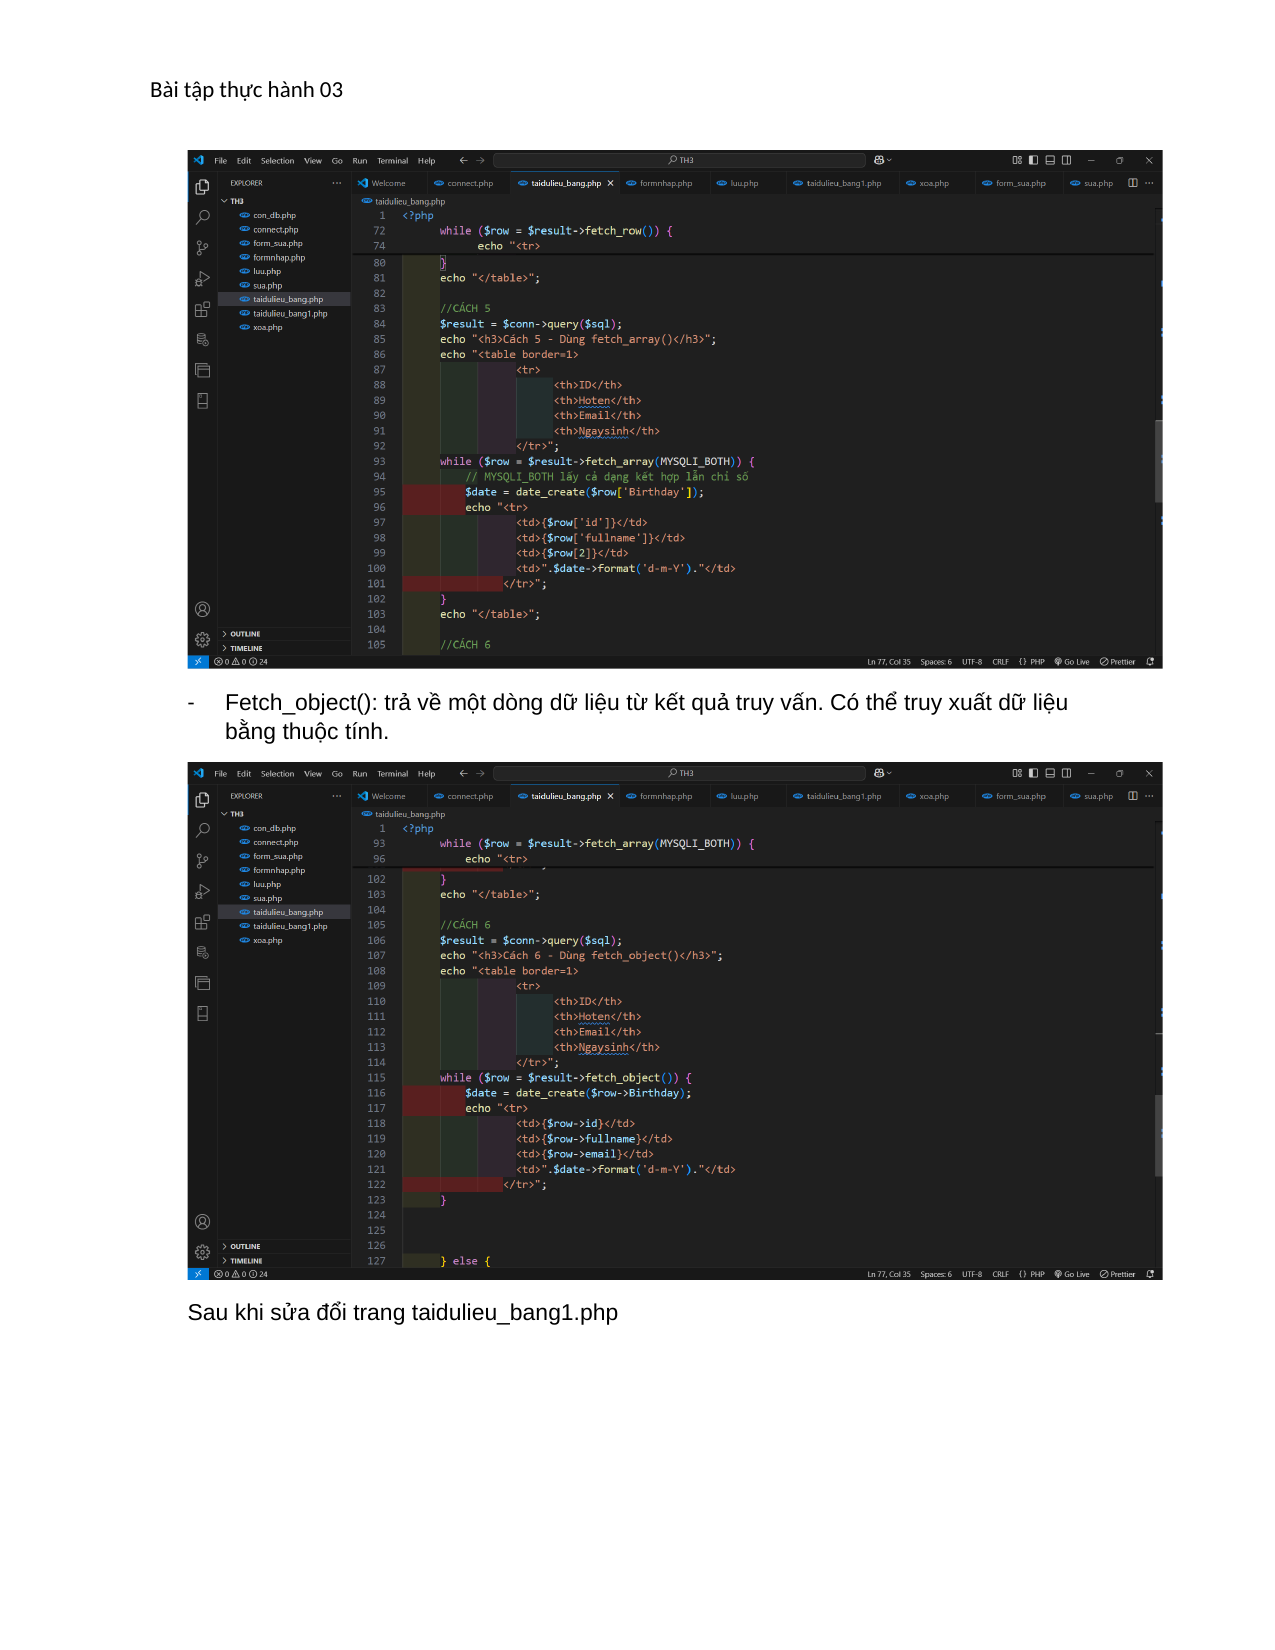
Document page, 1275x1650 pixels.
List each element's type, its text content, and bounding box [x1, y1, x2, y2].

picture [187, 150, 1163, 669]
picture [187, 762, 1163, 1280]
list Fetch_object(): trả về một dòng dữ liệu từ kết quả truy vấn. Có thể truy xuất dữ liệu bằng thuộc tính. [187, 688, 1125, 744]
text Sau khi sửa đổi trang taidulieu_bang1.php [187, 1299, 1125, 1325]
